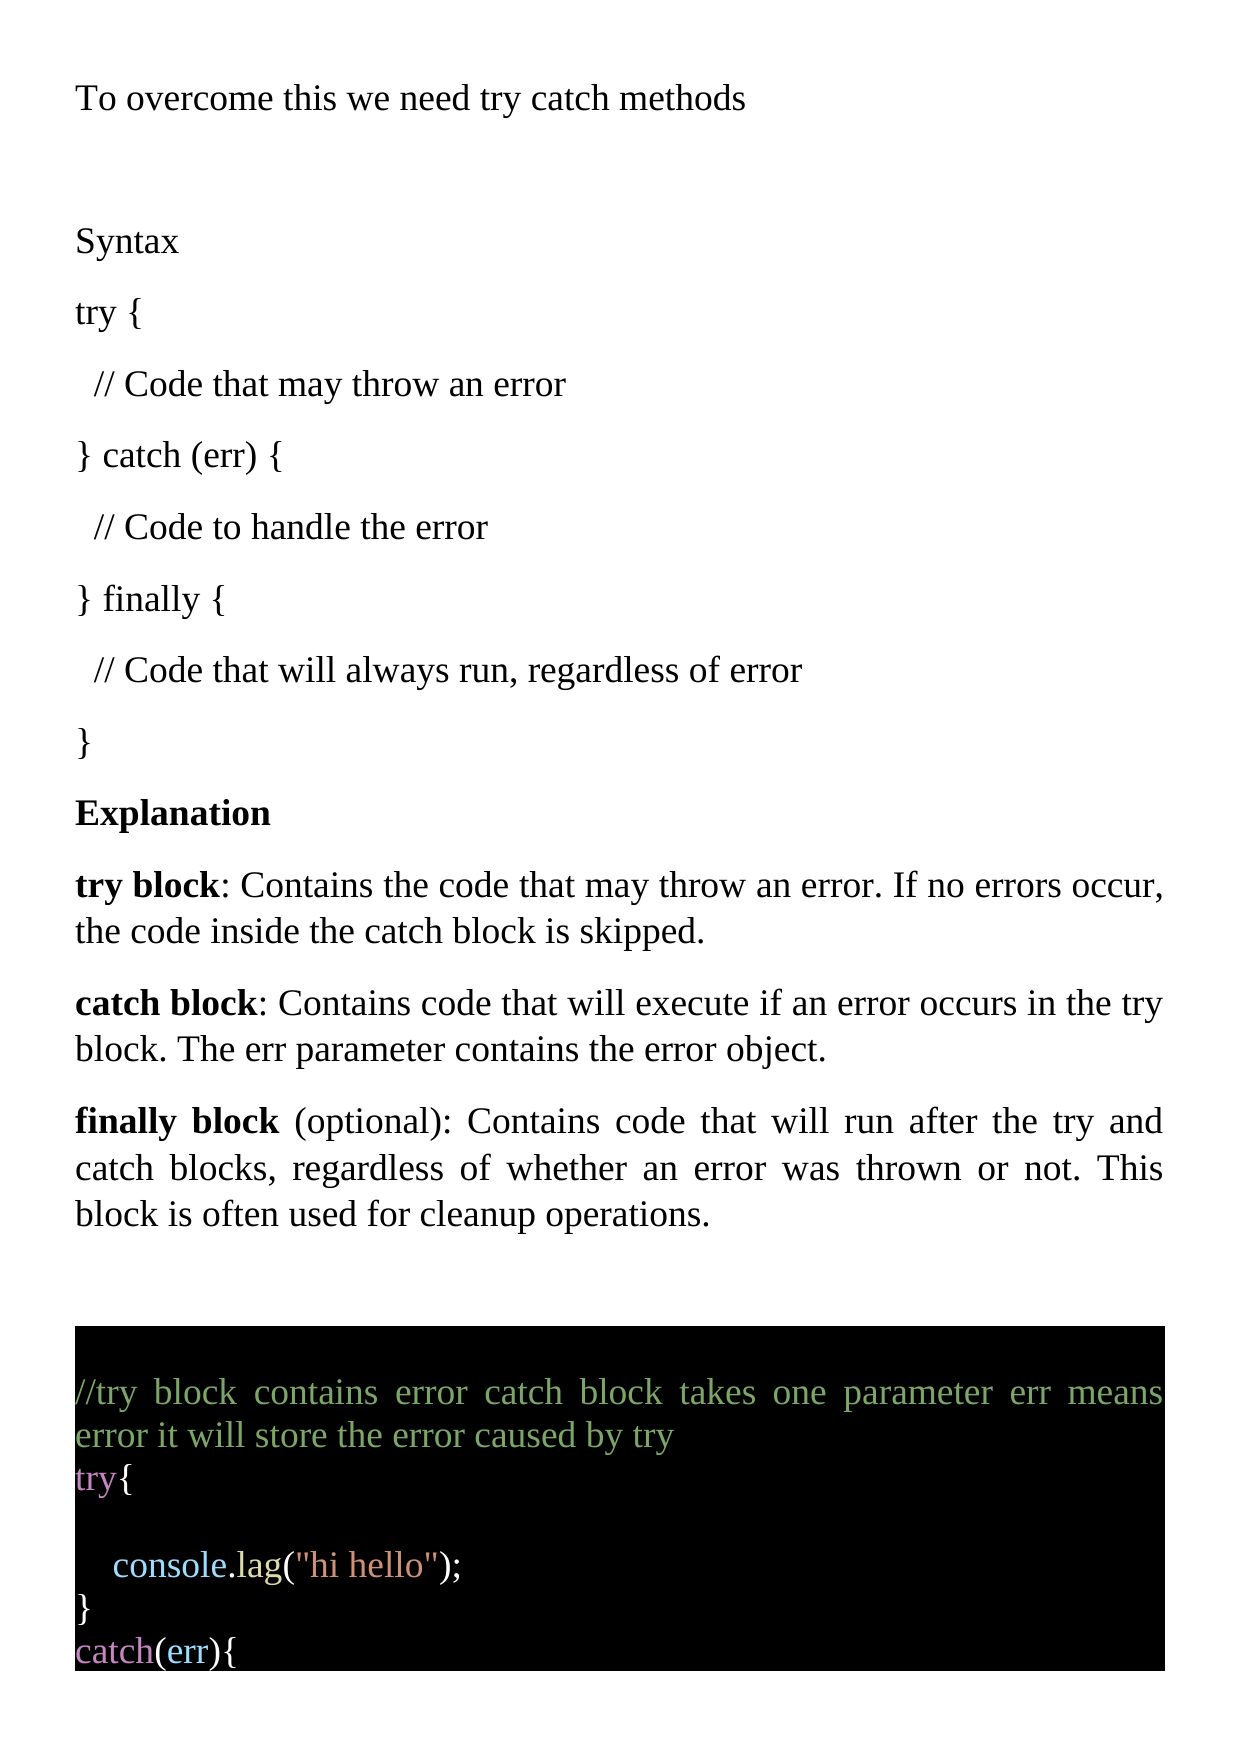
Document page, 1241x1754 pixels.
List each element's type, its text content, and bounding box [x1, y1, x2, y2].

text finally block (optional): Contains code that will run after the try and catch blocks, regardless of whether an error was thrown or not. This block is often used for cleanup operations. [75, 1098, 1165, 1235]
text } finally { [75, 576, 1165, 619]
text catch block: Contains code that will execute if an error occurs in the try block. The err parameter contains the error object. [75, 980, 1165, 1070]
text Syntax [75, 218, 1165, 261]
text // Code that will always run, regardless of error [75, 647, 1165, 691]
text Explanation [75, 791, 1165, 834]
text // Code that may throw an error [75, 361, 1165, 404]
text } catch (err) { [75, 433, 1165, 476]
text catch(err){ [75, 1628, 1165, 1671]
text try{ [75, 1456, 1165, 1499]
text //try block contains error catch block takes one parameter err means error it will store the error caused by try [75, 1369, 1165, 1456]
text try { [75, 290, 1165, 333]
text try block: Contains the code that may throw an error. If no errors occur, the code inside the catch block is skipped. [75, 862, 1165, 952]
text // Code to handle the error [75, 504, 1165, 547]
text } [75, 719, 1165, 762]
text To overcome this we need try catch methods [75, 75, 1165, 118]
text } [75, 1585, 1165, 1628]
text console.lag("hi hello"); [75, 1542, 1165, 1585]
